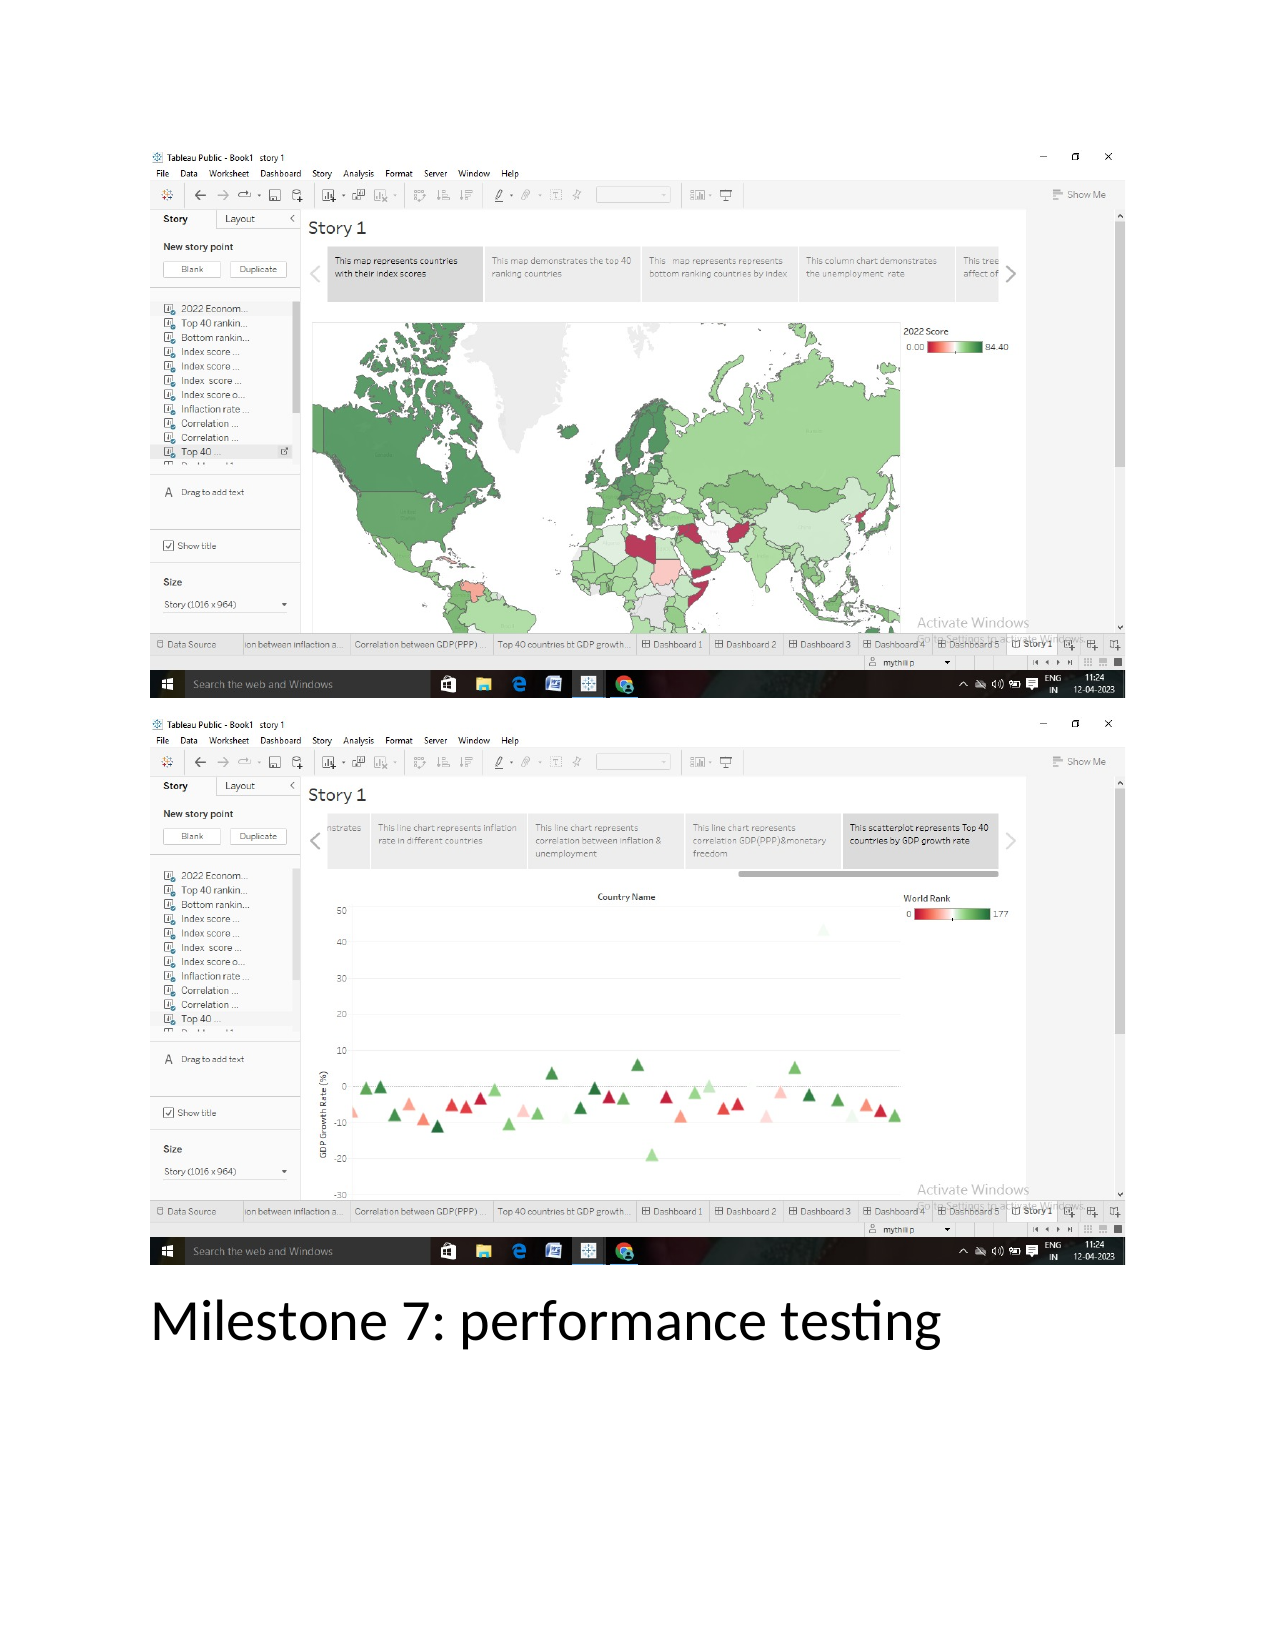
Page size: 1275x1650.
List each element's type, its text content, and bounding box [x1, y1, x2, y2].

picture [150, 150, 1125, 698]
text Milestone 7: performance testing [150, 1284, 1125, 1355]
picture [150, 716, 1125, 1265]
